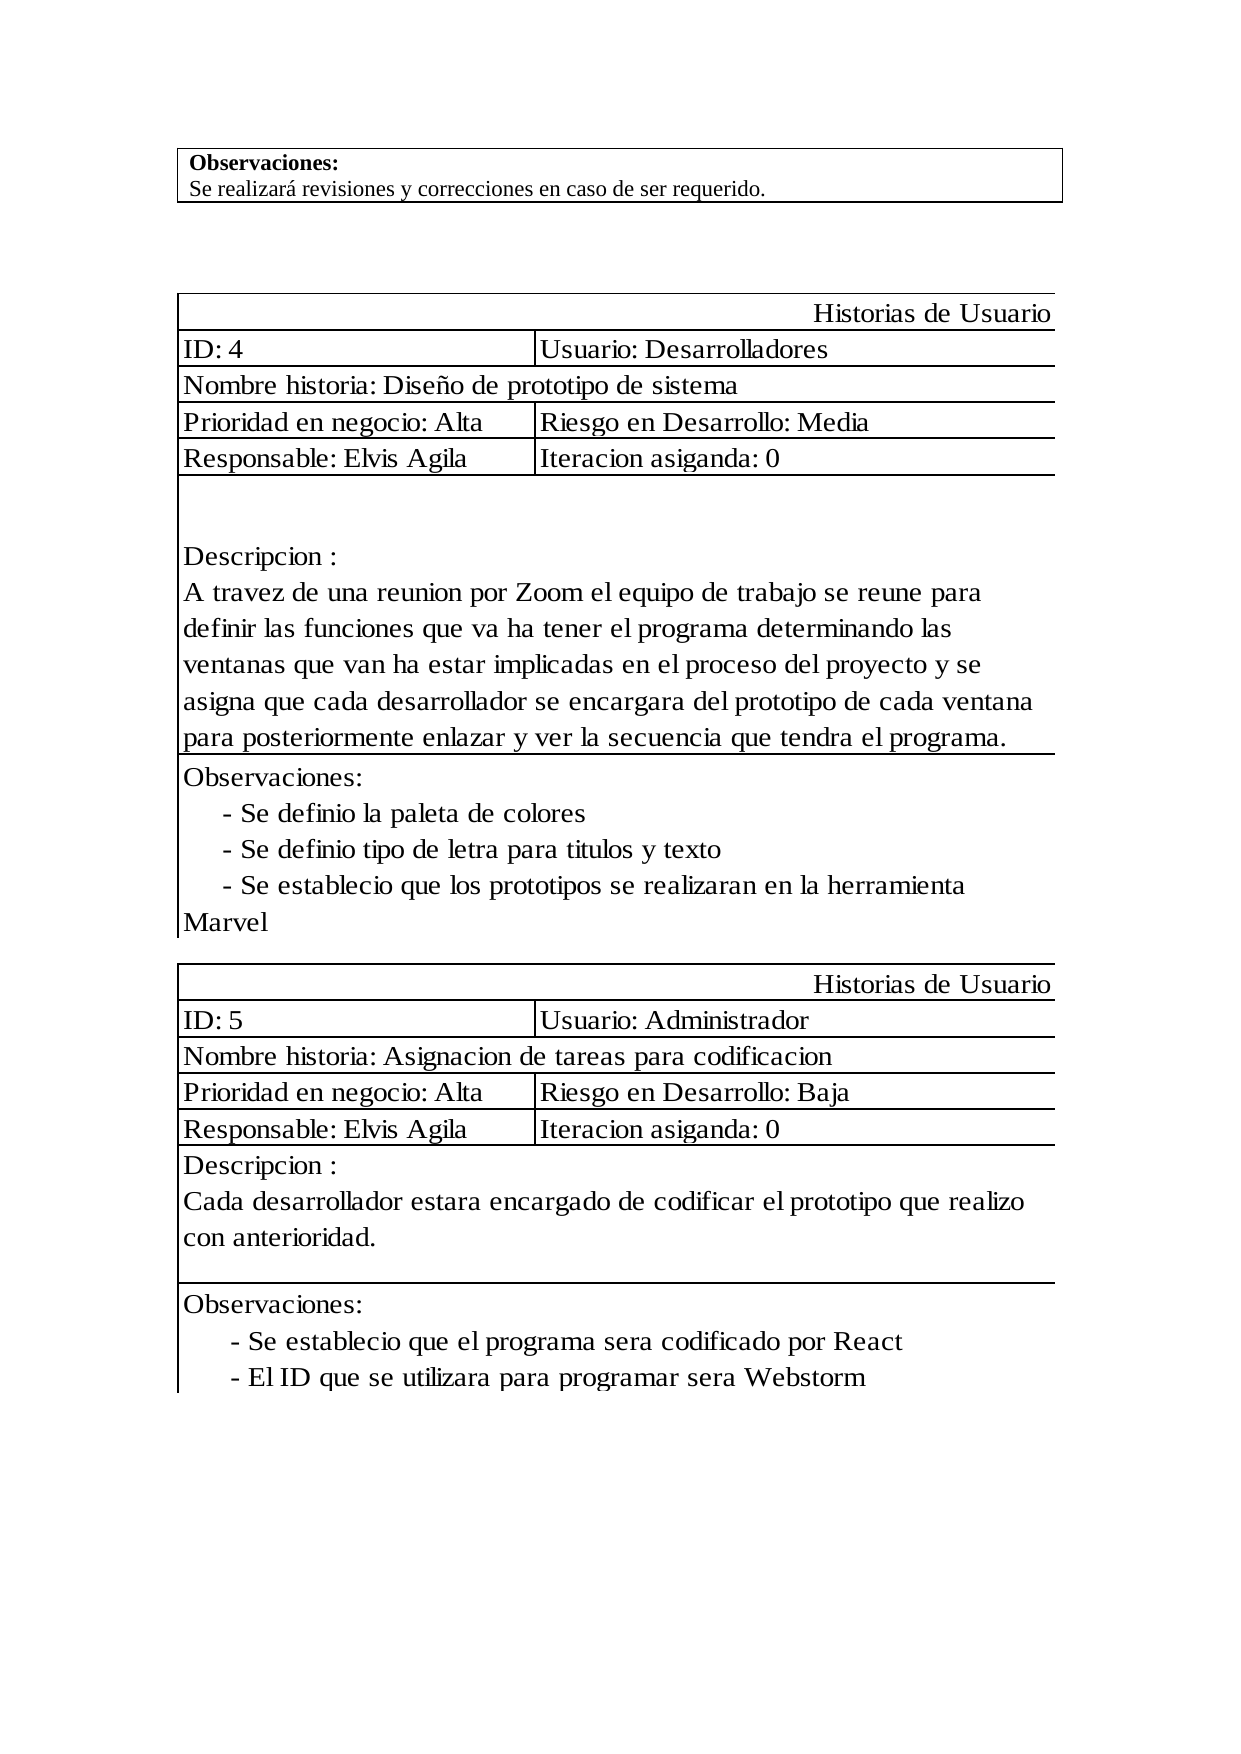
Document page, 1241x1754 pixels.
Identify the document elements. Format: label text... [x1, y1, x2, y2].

table_cell Observaciones: Se realizará revisiones y correcciones en caso de ser requerido. [178, 149, 1062, 201]
